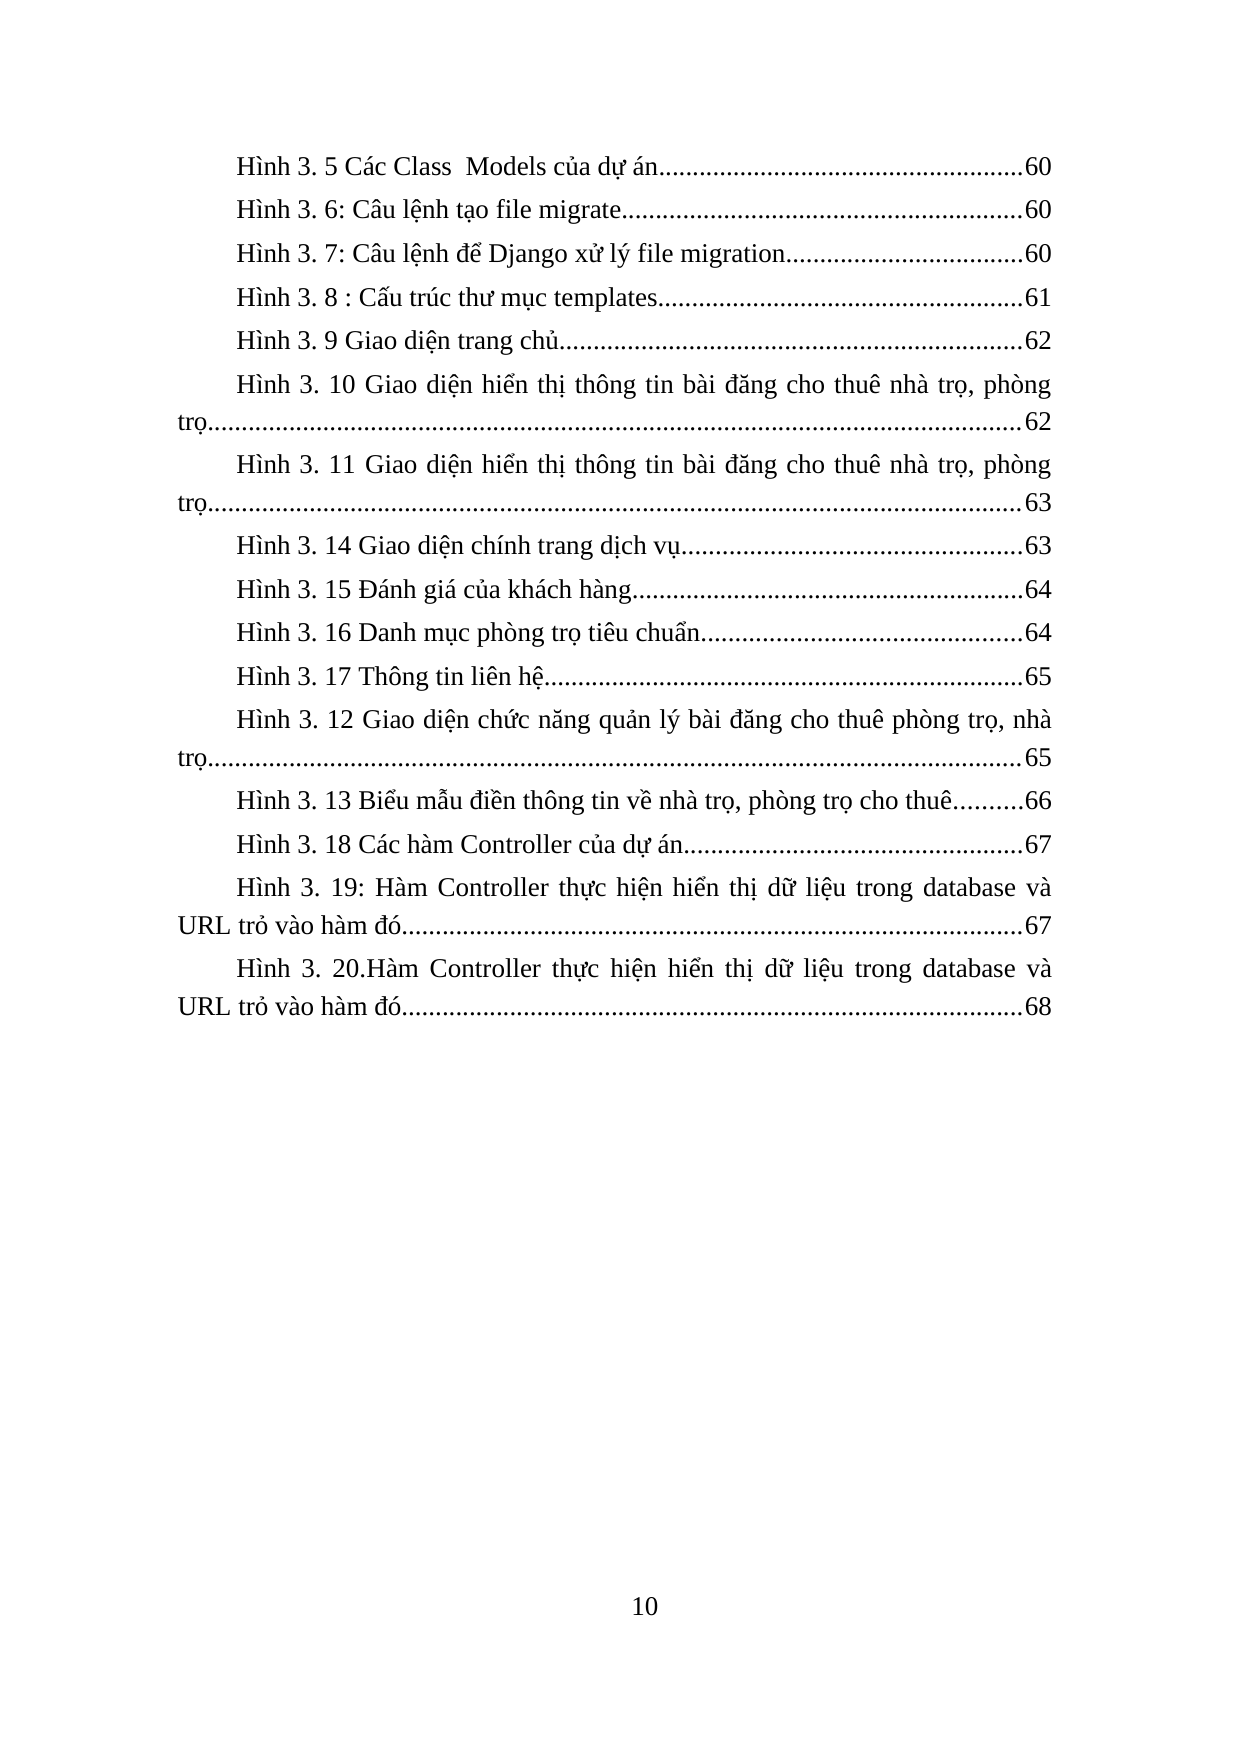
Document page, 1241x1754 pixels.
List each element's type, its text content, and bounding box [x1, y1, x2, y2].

text Hình 3. 10 Giao diện hiển thị thông tin bài đăng cho thuê nhà trọ, phòng trọ 62 [177, 368, 1053, 436]
text Hình 3. 11 Giao diện hiển thị thông tin bài đăng cho thuê nhà trọ, phòng trọ 63 [177, 448, 1053, 517]
text Hình 3. 7: Câu lệnh để Django xử lý file migration 60 [177, 237, 1053, 268]
text Hình 3. 9 Giao diện trang chủ 62 [177, 324, 1053, 355]
text Hình 3. 14 Giao diện chính trang dịch vụ 63 [177, 529, 1053, 561]
text Hình 3. 16 Danh mục phòng trọ tiêu chuẩn 64 [177, 616, 1053, 648]
text Hình 3. 8 : Cấu trúc thư mục templates 61 [177, 281, 1053, 312]
text Hình 3. 12 Giao diện chức năng quản lý bài đăng cho thuê phòng trọ, nhà trọ 65 [177, 703, 1053, 772]
text Hình 3. 13 Biểu mẫu điền thông tin về nhà trọ, phòng trọ cho thuê 66 [177, 784, 1053, 816]
text Hình 3. 5 Các Class Models của dự án 60 [177, 150, 1053, 181]
text Hình 3. 18 Các hàm Controller của dự án 67 [177, 828, 1053, 859]
text Hình 3. 17 Thông tin liên hệ 65 [177, 660, 1053, 691]
text Hình 3. 6: Câu lệnh tạo file migrate 60 [177, 193, 1053, 225]
text Hình 3. 20.Hàm Controller thực hiện hiển thị dữ liệu trong database và URL trỏ vào hàm đó 68 [177, 952, 1053, 1021]
text Hình 3. 19: Hàm Controller thực hiện hiển thị dữ liệu trong database và URL trỏ vào hàm đó 67 [177, 871, 1053, 940]
text Hình 3. 15 Đánh giá của khách hàng 64 [177, 573, 1053, 604]
